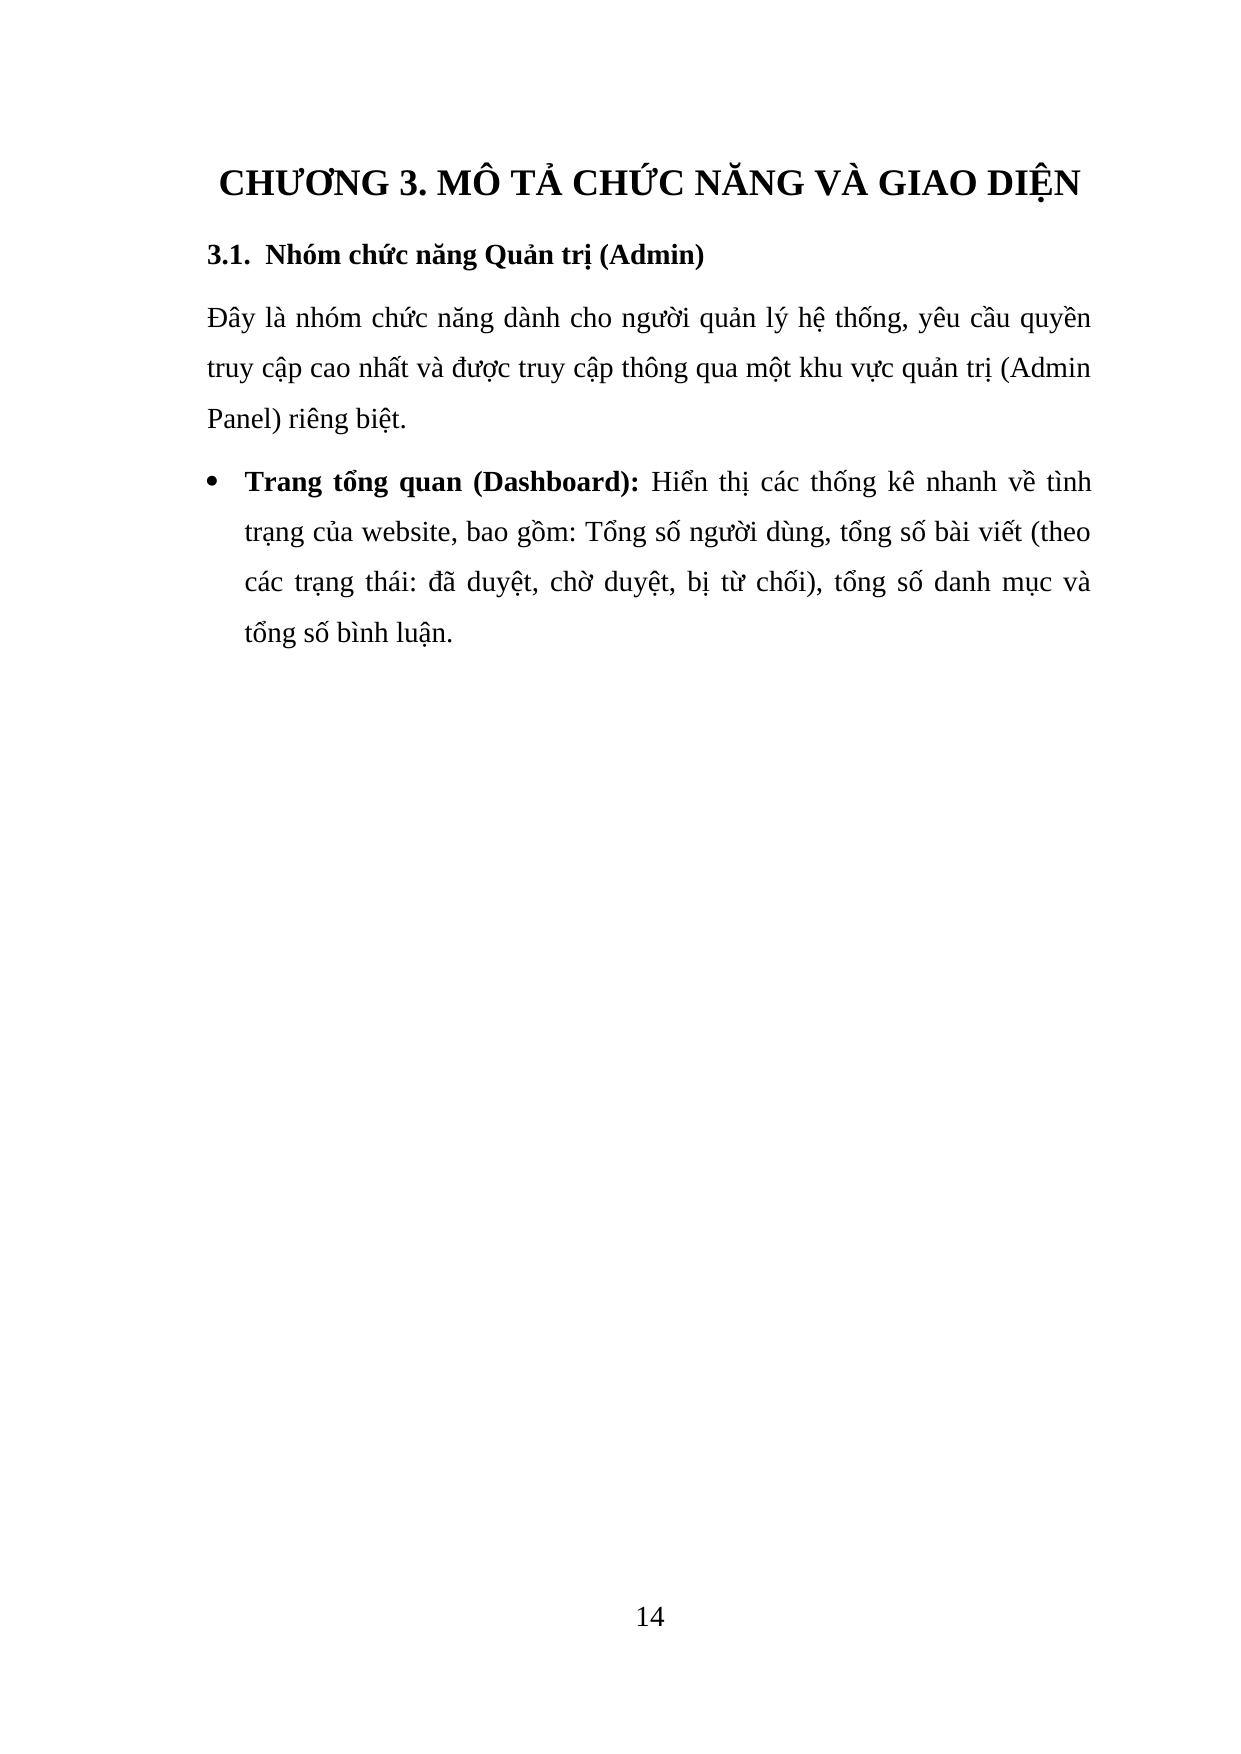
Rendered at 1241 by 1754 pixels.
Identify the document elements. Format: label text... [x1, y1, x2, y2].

text Đây là nhóm chức năng dành cho người quản lý hệ thống, yêu cầu quyền truy cập cao nhất và được truy cập thông qua một khu vực quản trị (Admin Panel) riêng biệt. [207, 300, 1092, 434]
list MÔ TẢ CHỨC NĂNG VÀ GIAO DIỆN [207, 160, 1092, 203]
list Trang tổng quan (Dashboard): Hiển thị các thống kê nhanh về tình trạng của website, bao gồm: Tổng số người dùng, tổng số bài viết (theo các trạng thái: đã duyệt, chờ duyệt, bị từ chối), tổng số danh mục và tổng số bình luận. [207, 464, 1092, 648]
subtitle Nhóm chức năng Quản trị (Admin) [207, 237, 1092, 271]
